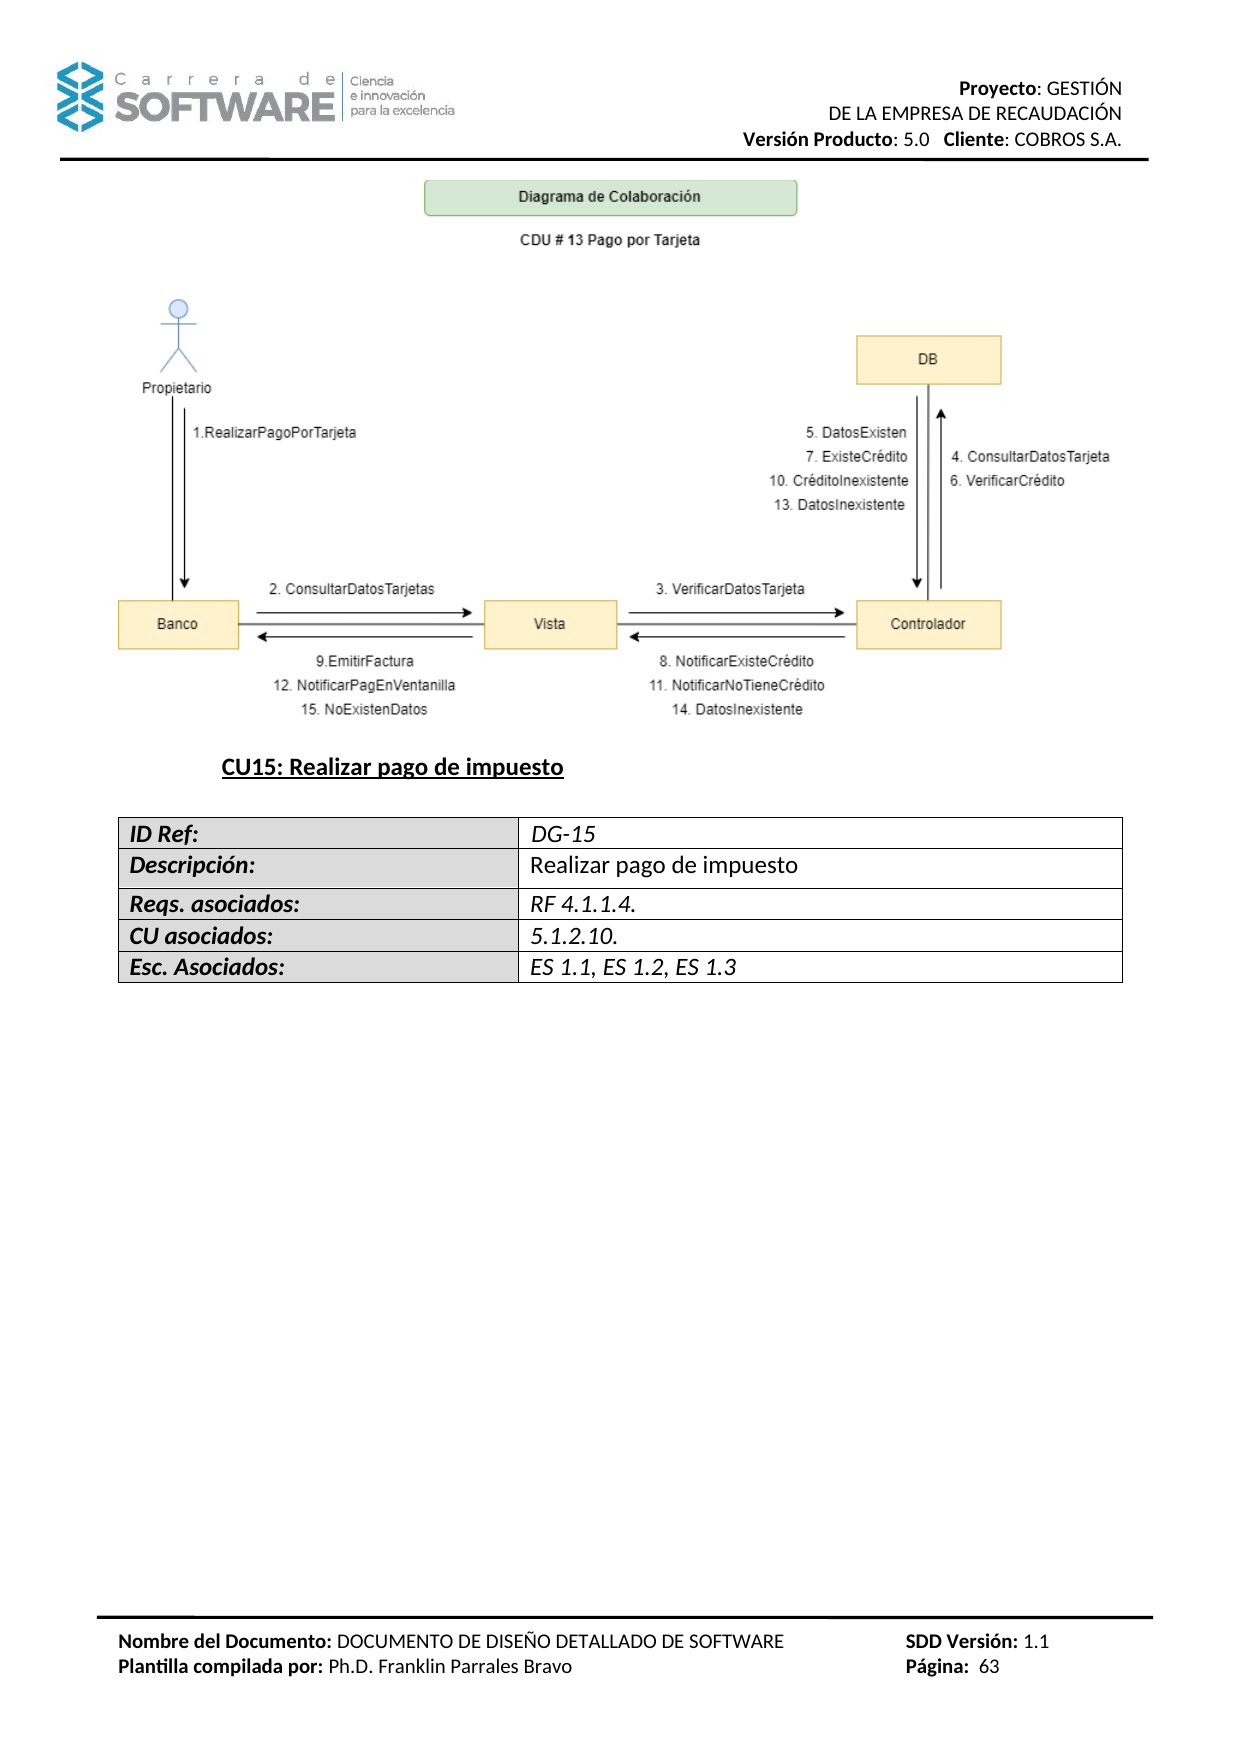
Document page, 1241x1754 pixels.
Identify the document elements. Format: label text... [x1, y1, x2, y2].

table_cell CU asociados: [119, 920, 518, 951]
text CU15: Realizar pago de impuesto [222, 751, 1122, 781]
picture [118, 180, 1123, 723]
table_cell ES 1.1, ES 1.2, ES 1.3 [519, 952, 1122, 982]
table_cell 5.1.2.10. [519, 920, 1122, 951]
table_cell Descripción: [119, 849, 518, 887]
table_header ID Ref: [119, 818, 518, 848]
picture [46, 46, 461, 154]
table_cell Esc. Asociados: [119, 952, 518, 982]
table_cell RF 4.1.1.4. [519, 889, 1122, 919]
table_cell Realizar pago de impuesto [519, 849, 1122, 887]
table_cell Reqs. asociados: [119, 889, 518, 919]
table_header DG-15 [519, 818, 1122, 848]
